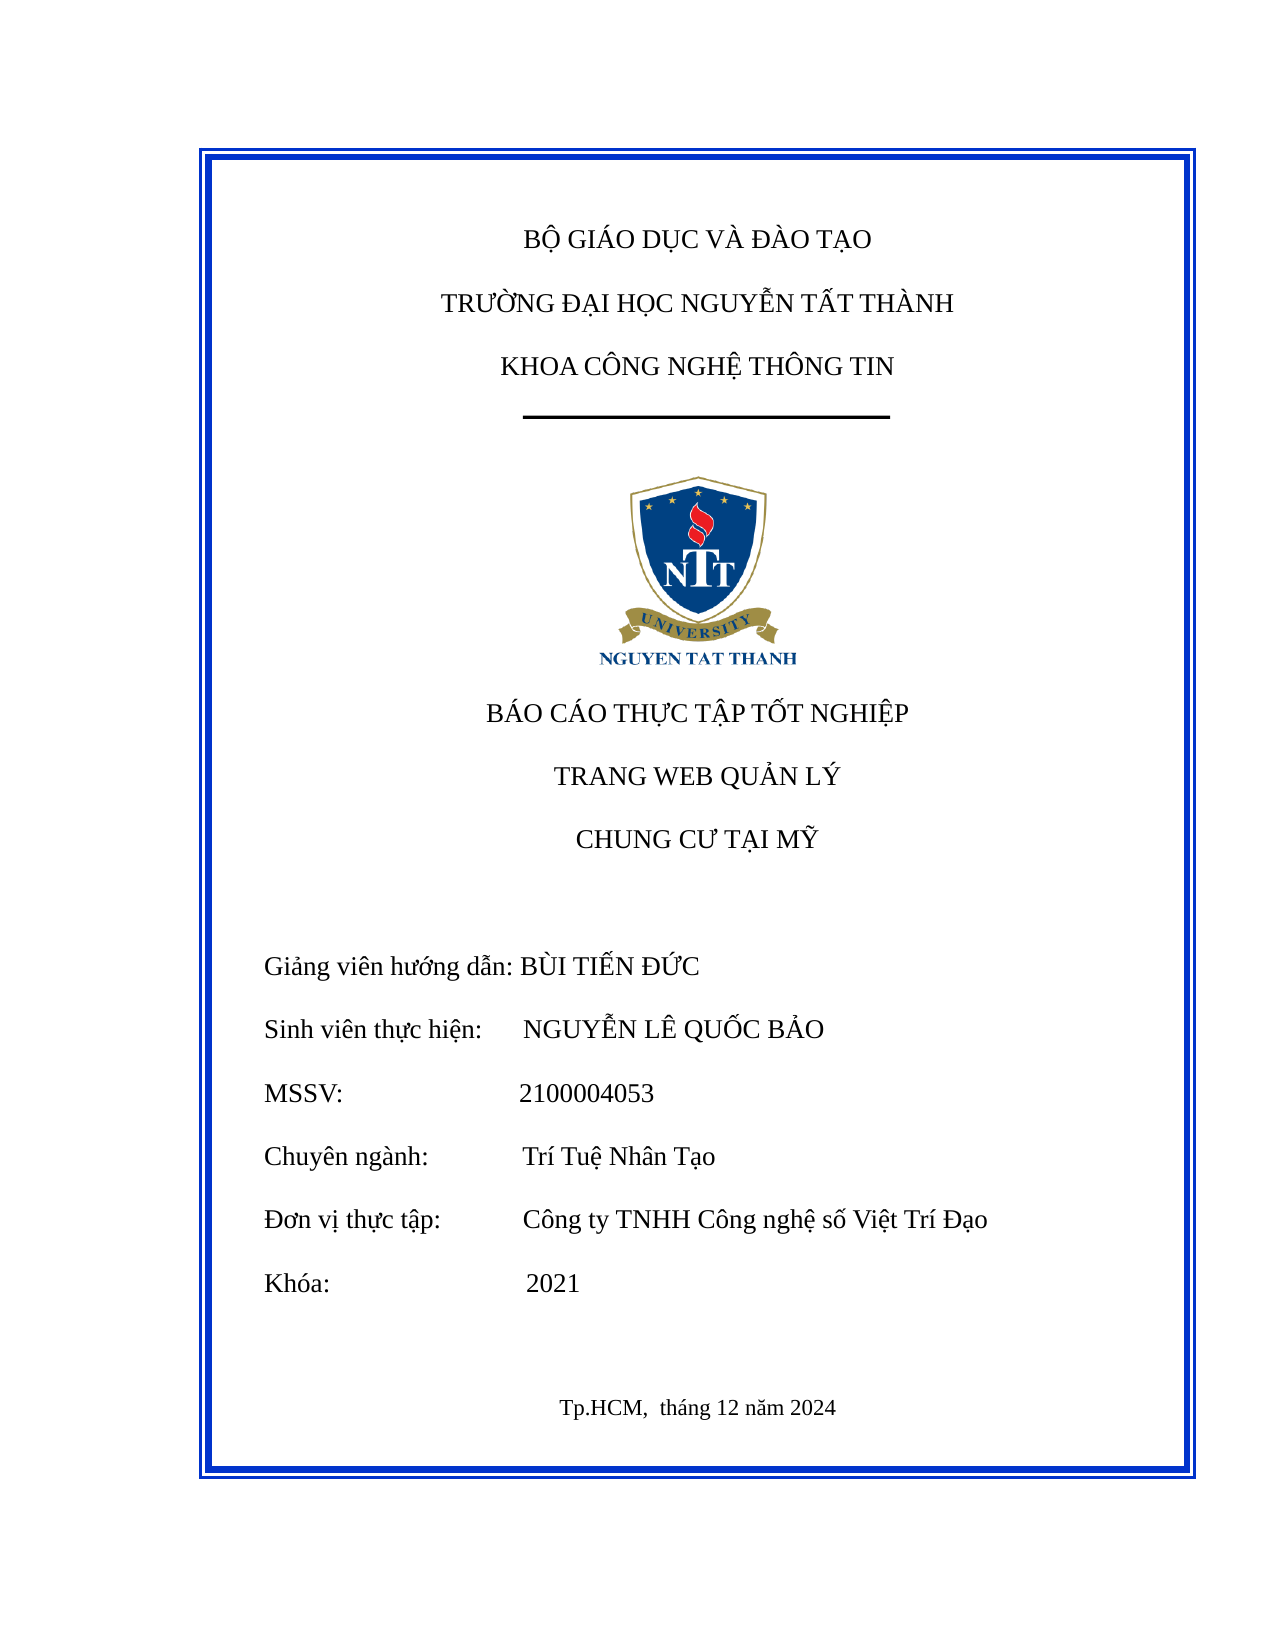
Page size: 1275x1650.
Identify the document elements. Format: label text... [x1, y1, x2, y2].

table_header BỘ GIÁO DỤC VÀ ĐÀO TẠO TRƯỜNG ĐẠI HỌC NGUYỄN TẤT THÀNH KHOA CÔNG NGHỆ THÔNG TIN BÁO CÁO THỰC TẬP TỐT NGHIỆP TRANG WEB QUẢN LÝ CHUNG CƯ TẠI MỸ Giảng viên hướng dẫn: BÙI TIẾN ĐỨC Sinh viên thực hiện: NGUYỄN LÊ QUỐC BẢO MSSV: 2100004053 Chuyên ngành: Trí Tuệ Nhân Tạo Đơn vị thực tập: Công ty TNHH Công nghệ số Việt Trí Đạo Khóa: 2021 Tp.HCM, tháng 12 năm 2024 [212, 160, 1184, 1466]
picture [599, 476, 797, 665]
